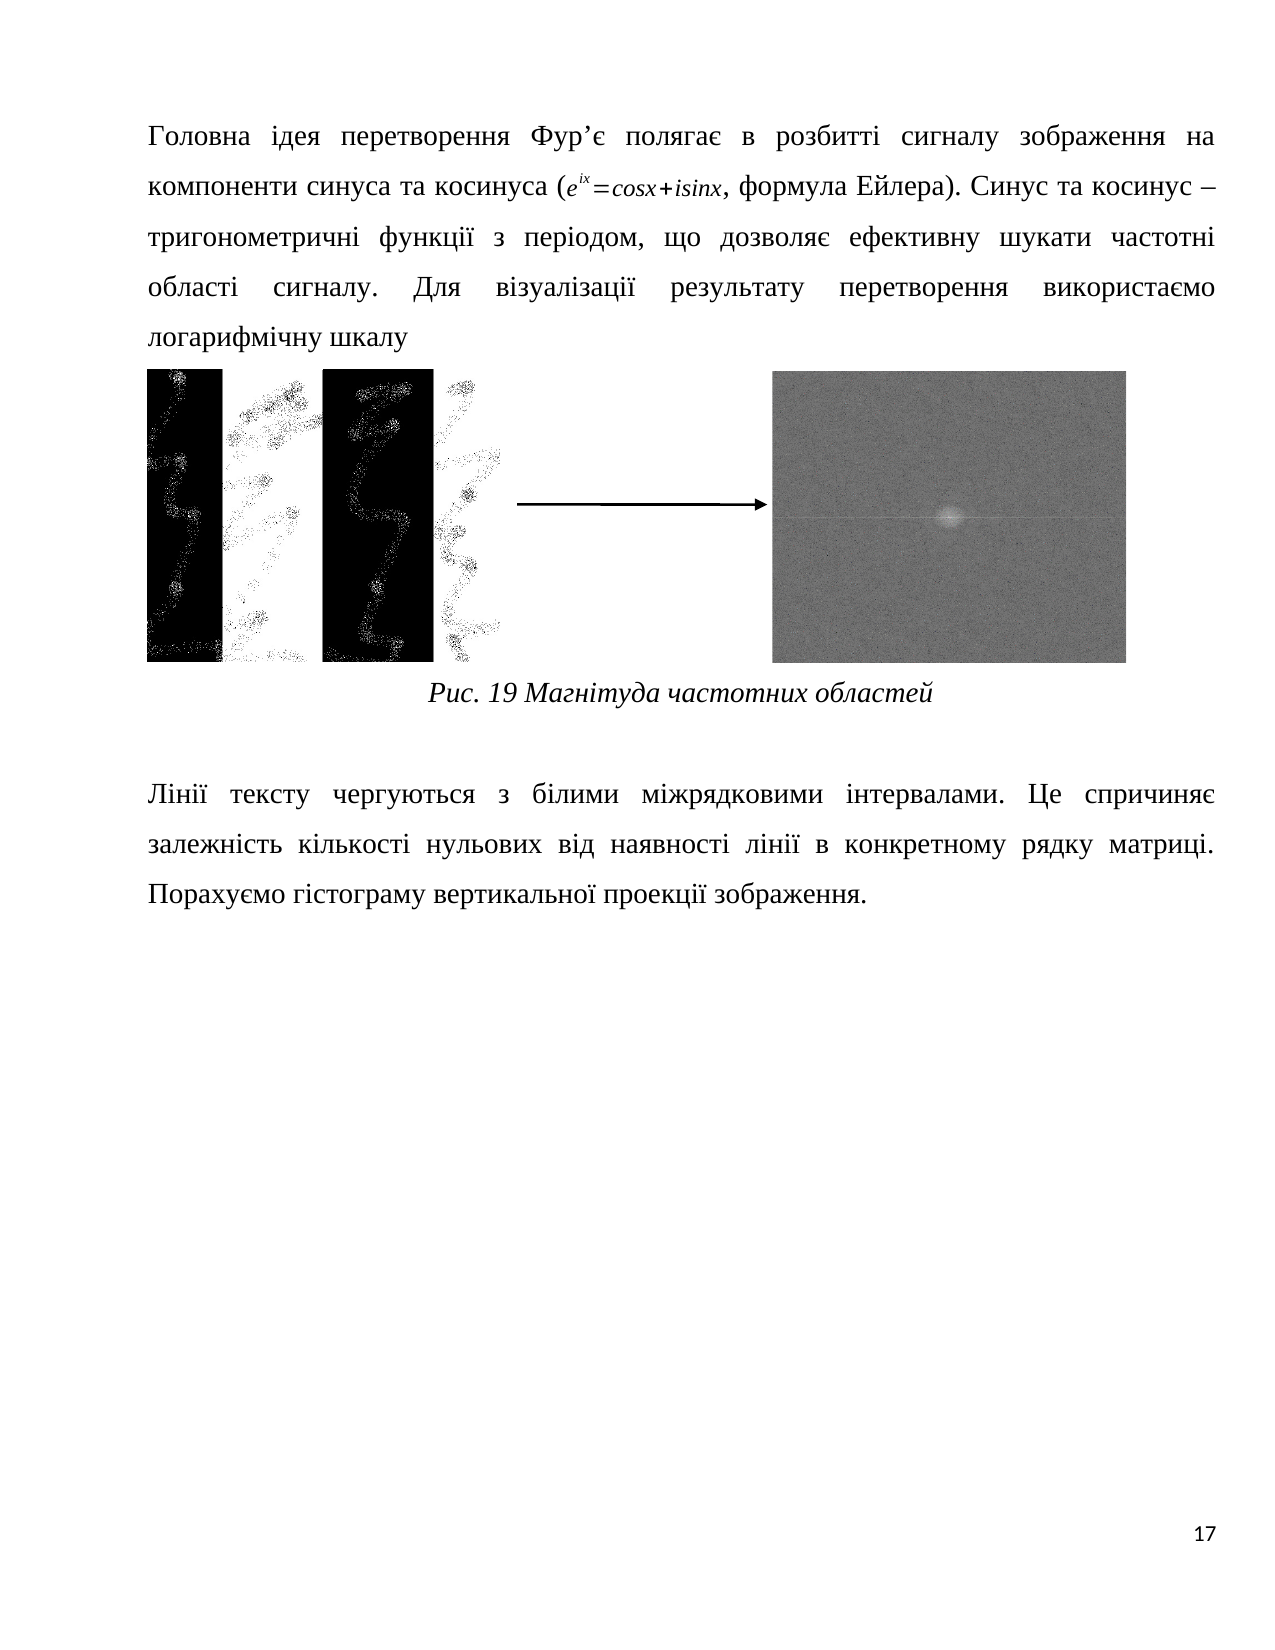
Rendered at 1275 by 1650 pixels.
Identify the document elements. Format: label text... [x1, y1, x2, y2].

text Головна ідея перетворення Фур’є полягає в розбитті сигналу зображення на компоненти синуса та косинуса (, формула Ейлера). Синус та косинус – тригонометричні функції з періодом, що дозволяє ефективну шукати частотні області сигналу. Для візуалізації результату перетворення використаємо логарифмічну шкалу [148, 118, 1216, 353]
text Лінії тексту чергуються з білими міжрядковими інтервалами. Це спричиняє залежність кількості нульових від наявності лінії в конкретному рядку матриці. Порахуємо гістограму вертикальної проекції зображення. [148, 776, 1216, 910]
picture [771, 371, 1127, 663]
picture [147, 369, 500, 662]
